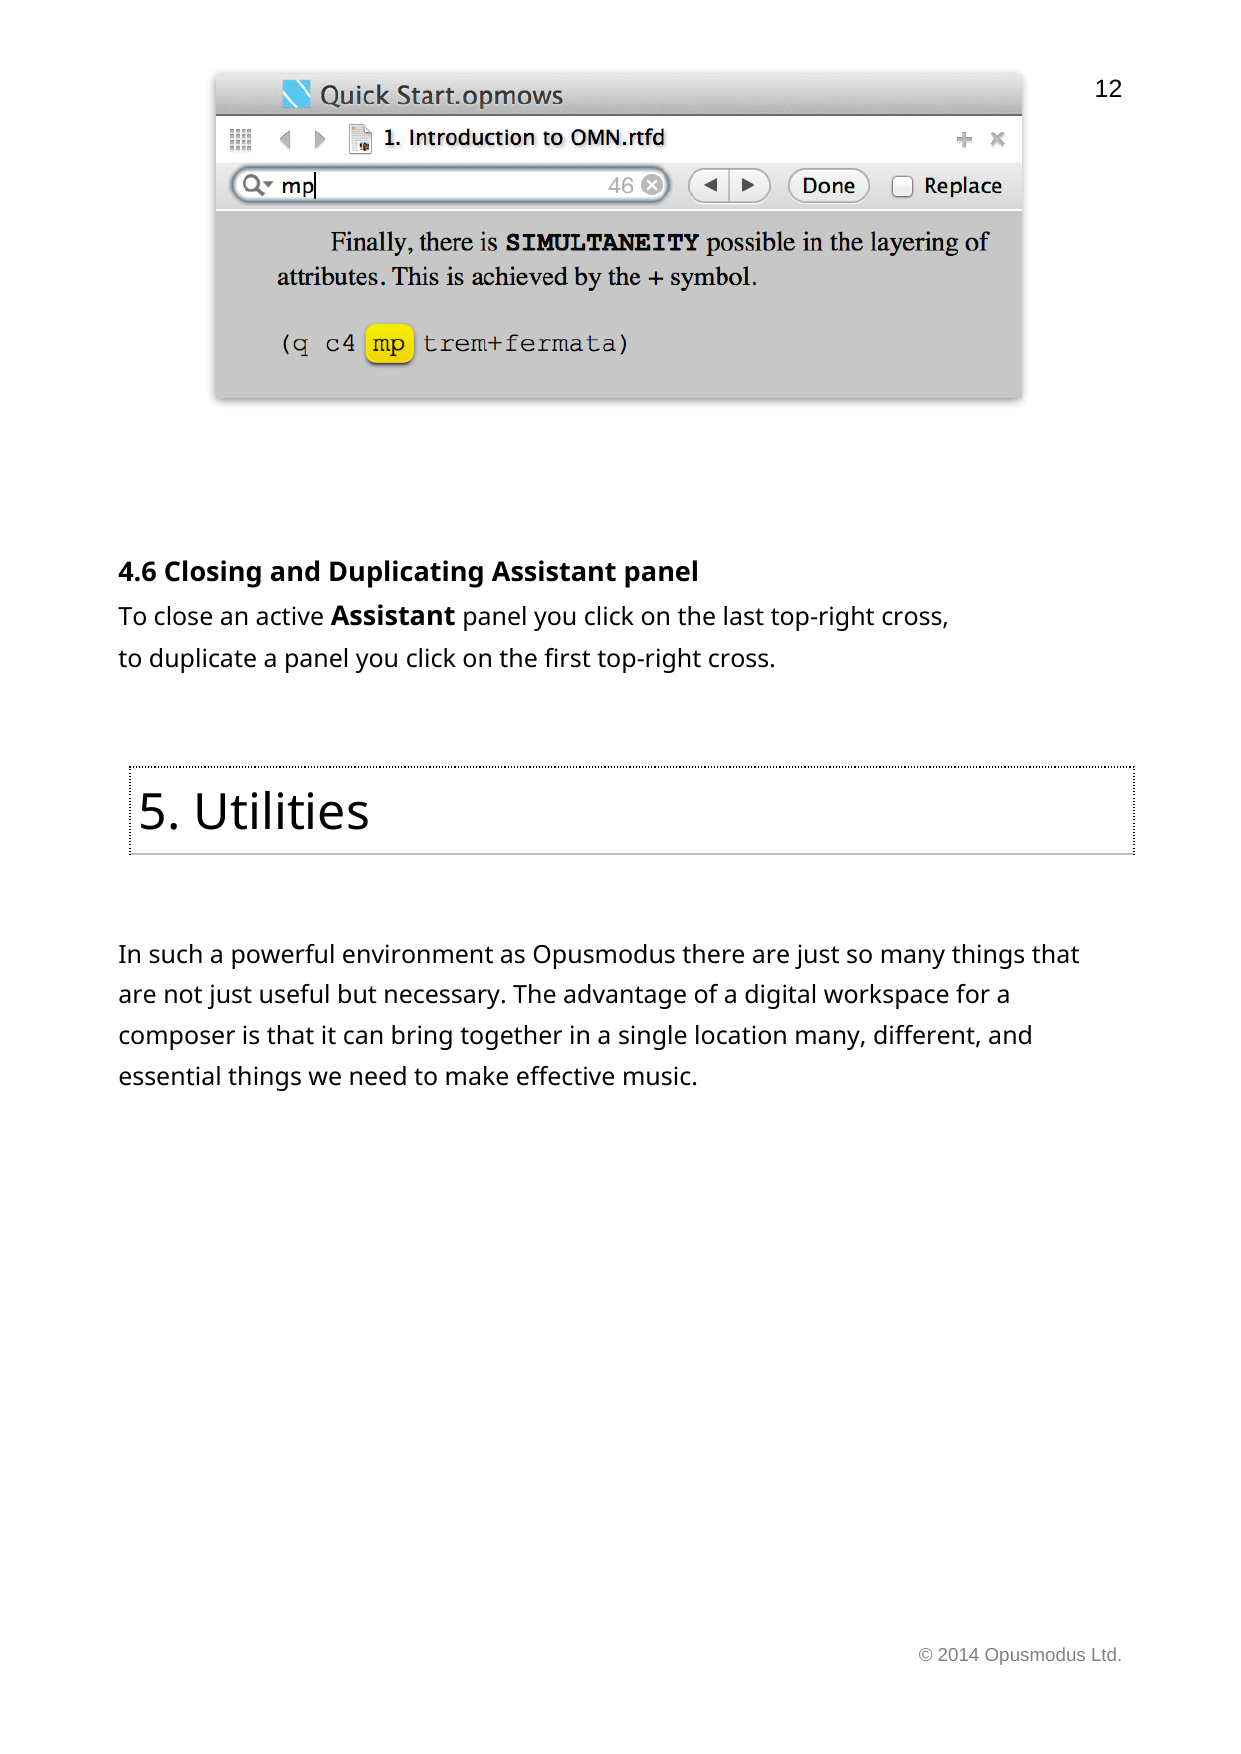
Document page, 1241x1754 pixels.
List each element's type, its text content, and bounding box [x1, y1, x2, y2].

table_header 5. Utilities [130, 766, 1134, 852]
text To close an active Assistant panel you click on the last top-right cross, [118, 596, 1122, 633]
text In such a powerful environment as Opusmodus there are just so many things that are not just useful but necessary. The advantage of a digital workspace for a composer is that it can bring together in a single location many, different, and essential things we need to make effective music. [118, 936, 1122, 1093]
picture [216, 74, 1022, 398]
text 4.6 Closing and Duplicating Assistant panel [118, 552, 1122, 589]
text to duplicate a panel you click on the first top-right cross. [118, 640, 1122, 674]
